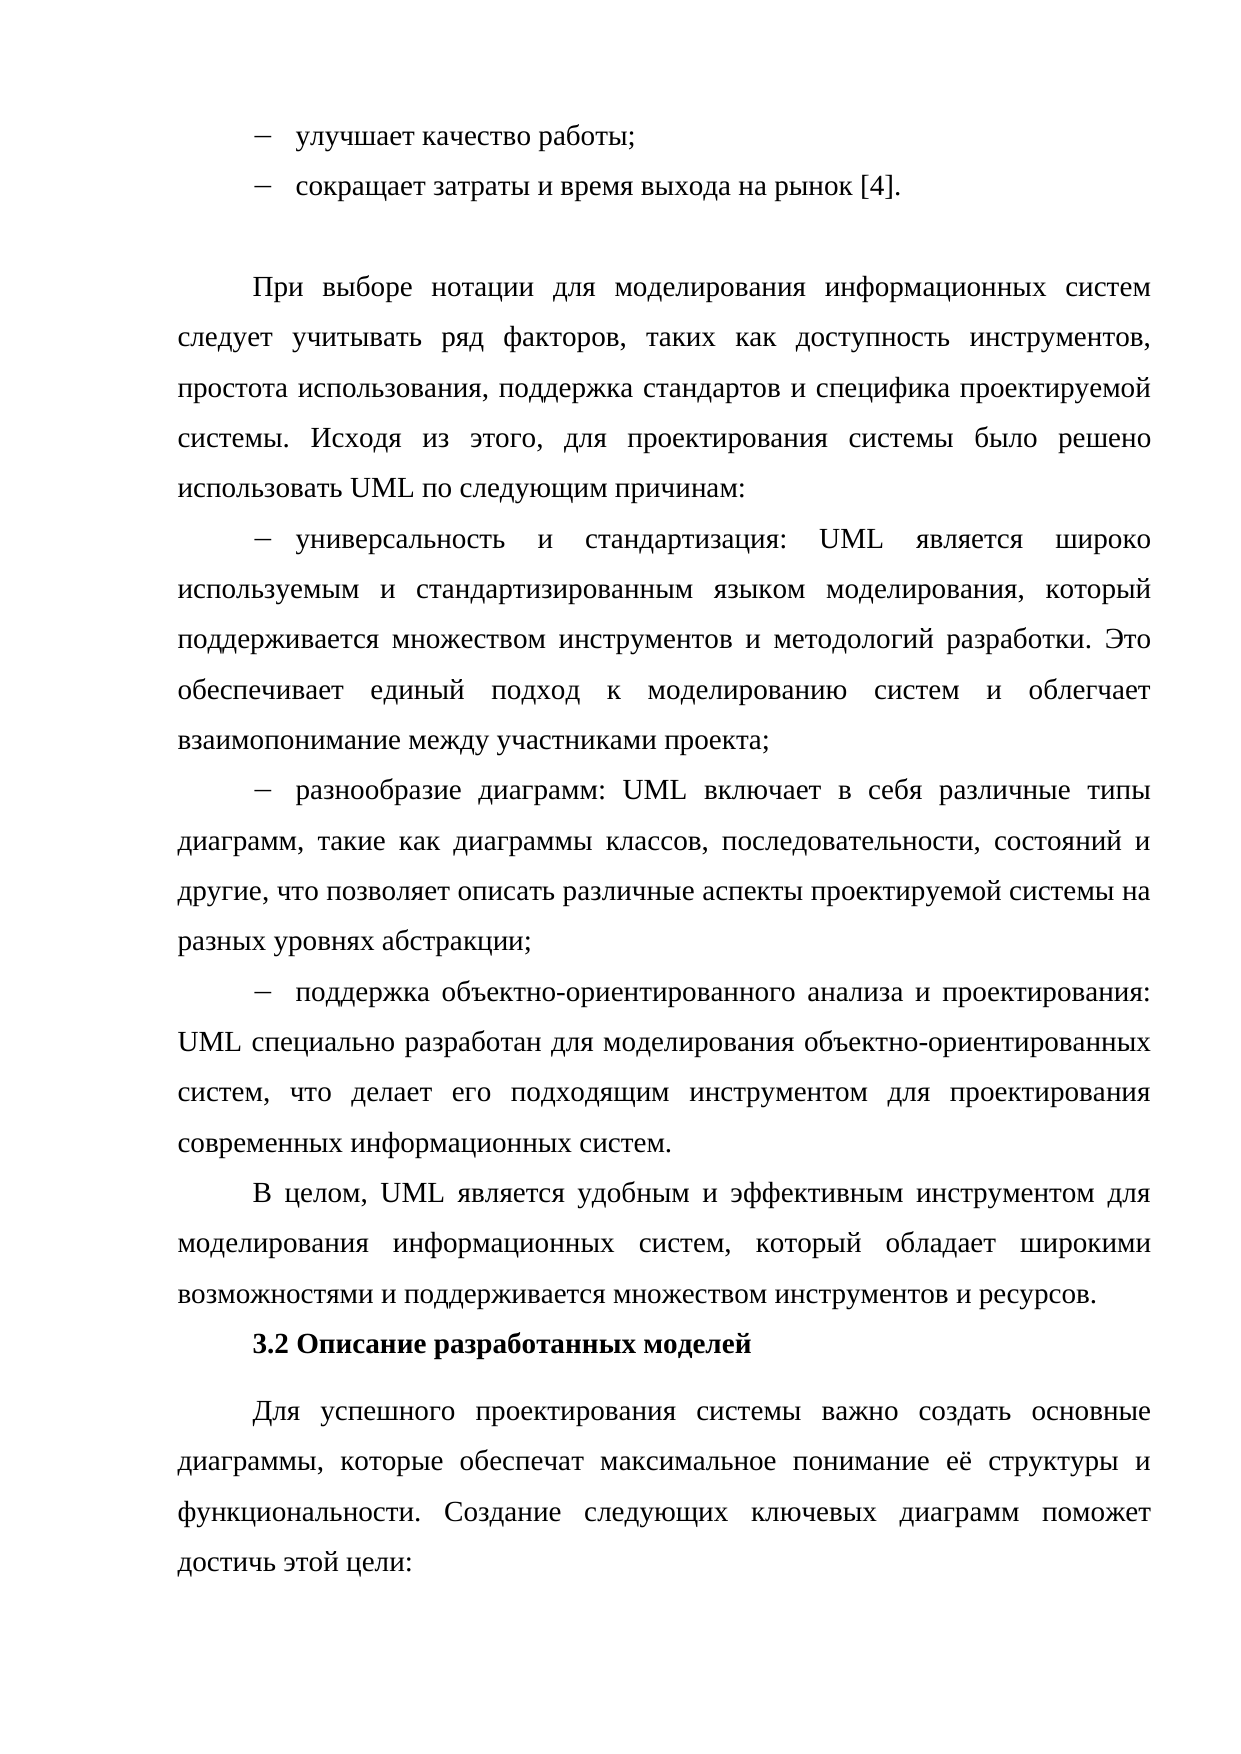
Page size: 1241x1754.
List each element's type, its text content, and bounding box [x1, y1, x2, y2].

subtitle 3.2 Описание разработанных моделей [177, 1326, 1152, 1360]
list улучшает качество работы; [177, 118, 1152, 152]
list поддержка объектно-ориентированного анализа и проектирования: UML специально разработан для моделирования объектно-ориентированных систем, что делает его подходящим инструментом для проектирования современных информационных систем. [177, 974, 1152, 1158]
list универсальность и стандартизация: UML является широко используемым и стандартизированным языком моделирования, который поддерживается множеством инструментов и методологий разработки. Это обеспечивает единый подход к моделированию систем и облегчает взаимопонимание между участниками проекта; [177, 521, 1152, 756]
text В целом, UML является удобным и эффективным инструментом для моделирования информационных систем, который обладает широкими возможностями и поддерживается множеством инструментов и ресурсов. [177, 1175, 1152, 1309]
text При выборе нотации для моделирования информационных систем следует учитывать ряд факторов, таких как доступность инструментов, простота использования, поддержка стандартов и специфика проектируемой системы. Исходя из этого, для проектирования системы было решено использовать UML по следующим причинам: [177, 269, 1152, 504]
list разнообразие диаграмм: UML включает в себя различные типы диаграмм, такие как диаграммы классов, последовательности, состояний и другие, что позволяет описать различные аспекты проектируемой системы на разных уровнях абстракции; [177, 772, 1152, 957]
text Для успешного проектирования системы важно создать основные диаграммы, которые обеспечат максимальное понимание её структуры и функциональности. Создание следующих ключевых диаграмм поможет достичь этой цели: [177, 1393, 1152, 1578]
list сокращает затраты и время выхода на рынок [4]. [177, 168, 1152, 202]
